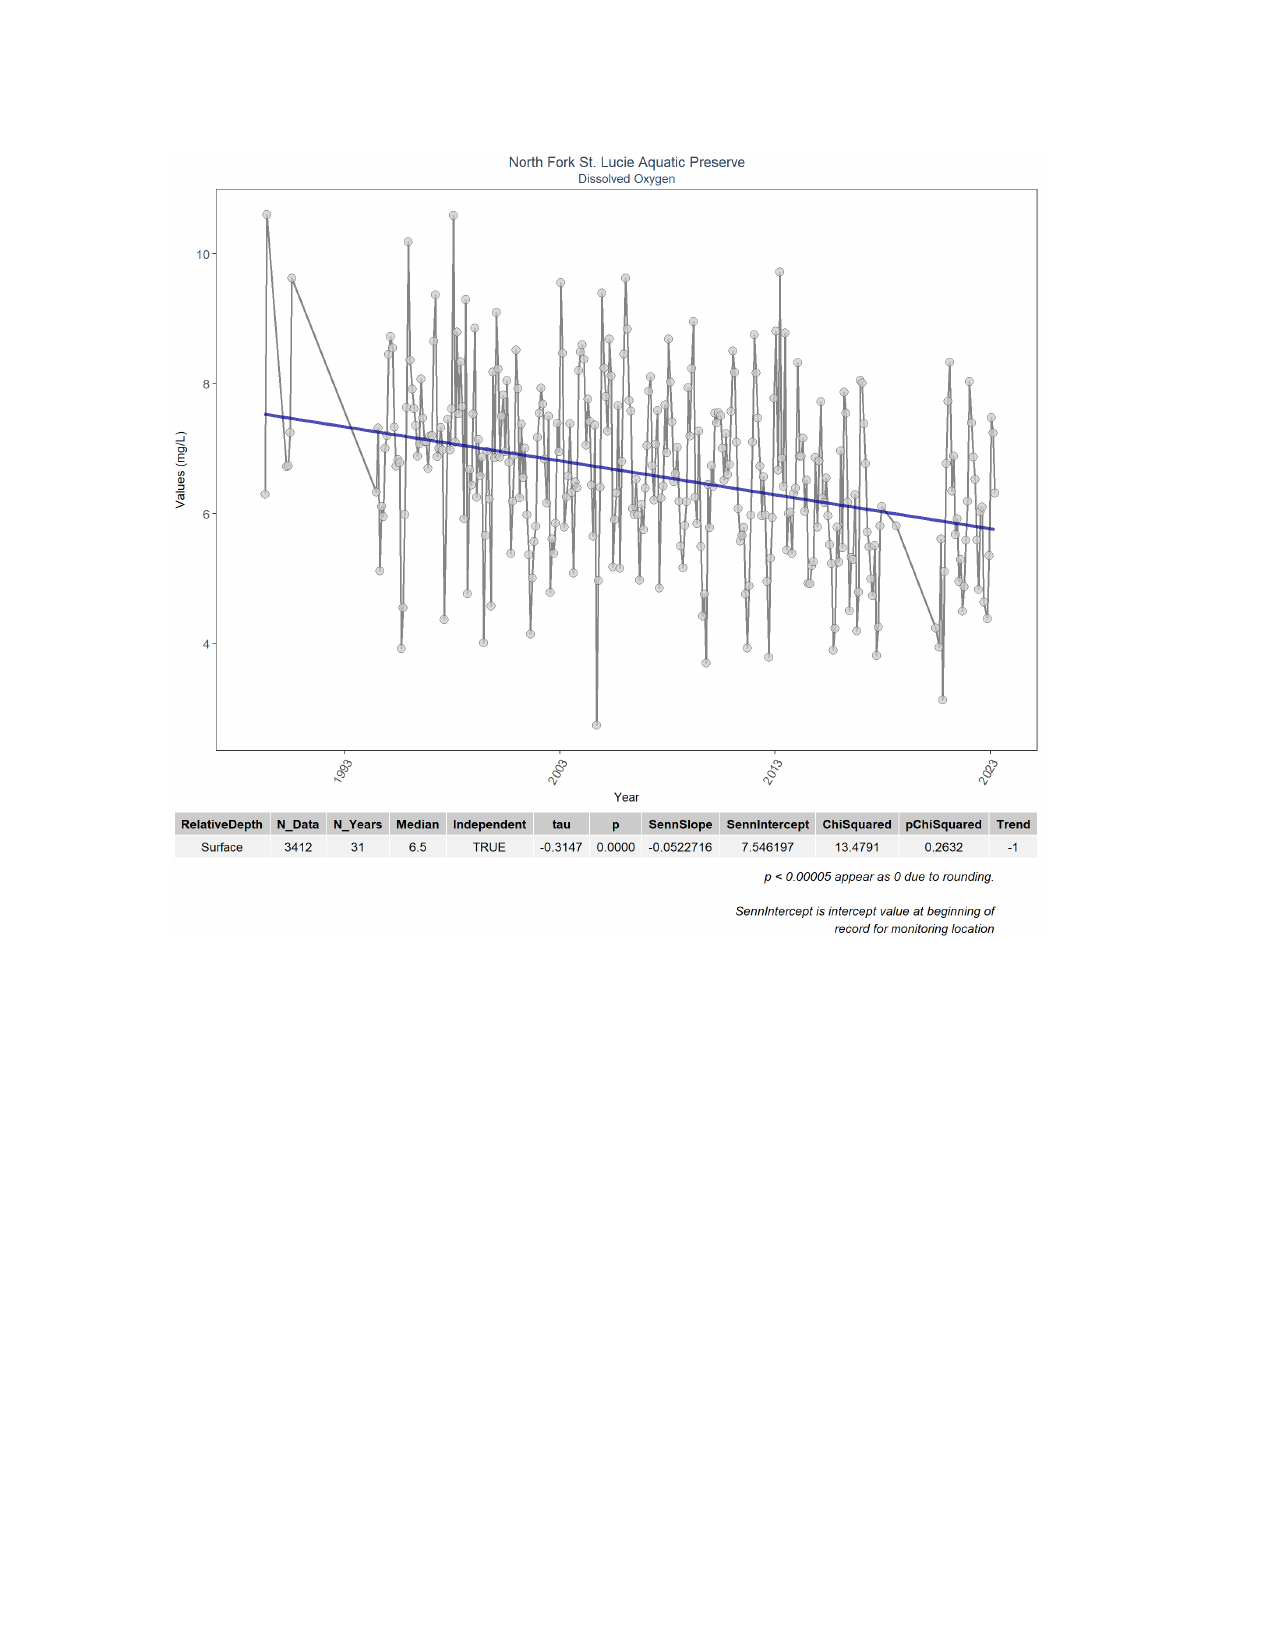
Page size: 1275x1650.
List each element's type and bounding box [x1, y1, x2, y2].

picture [168, 150, 1044, 938]
